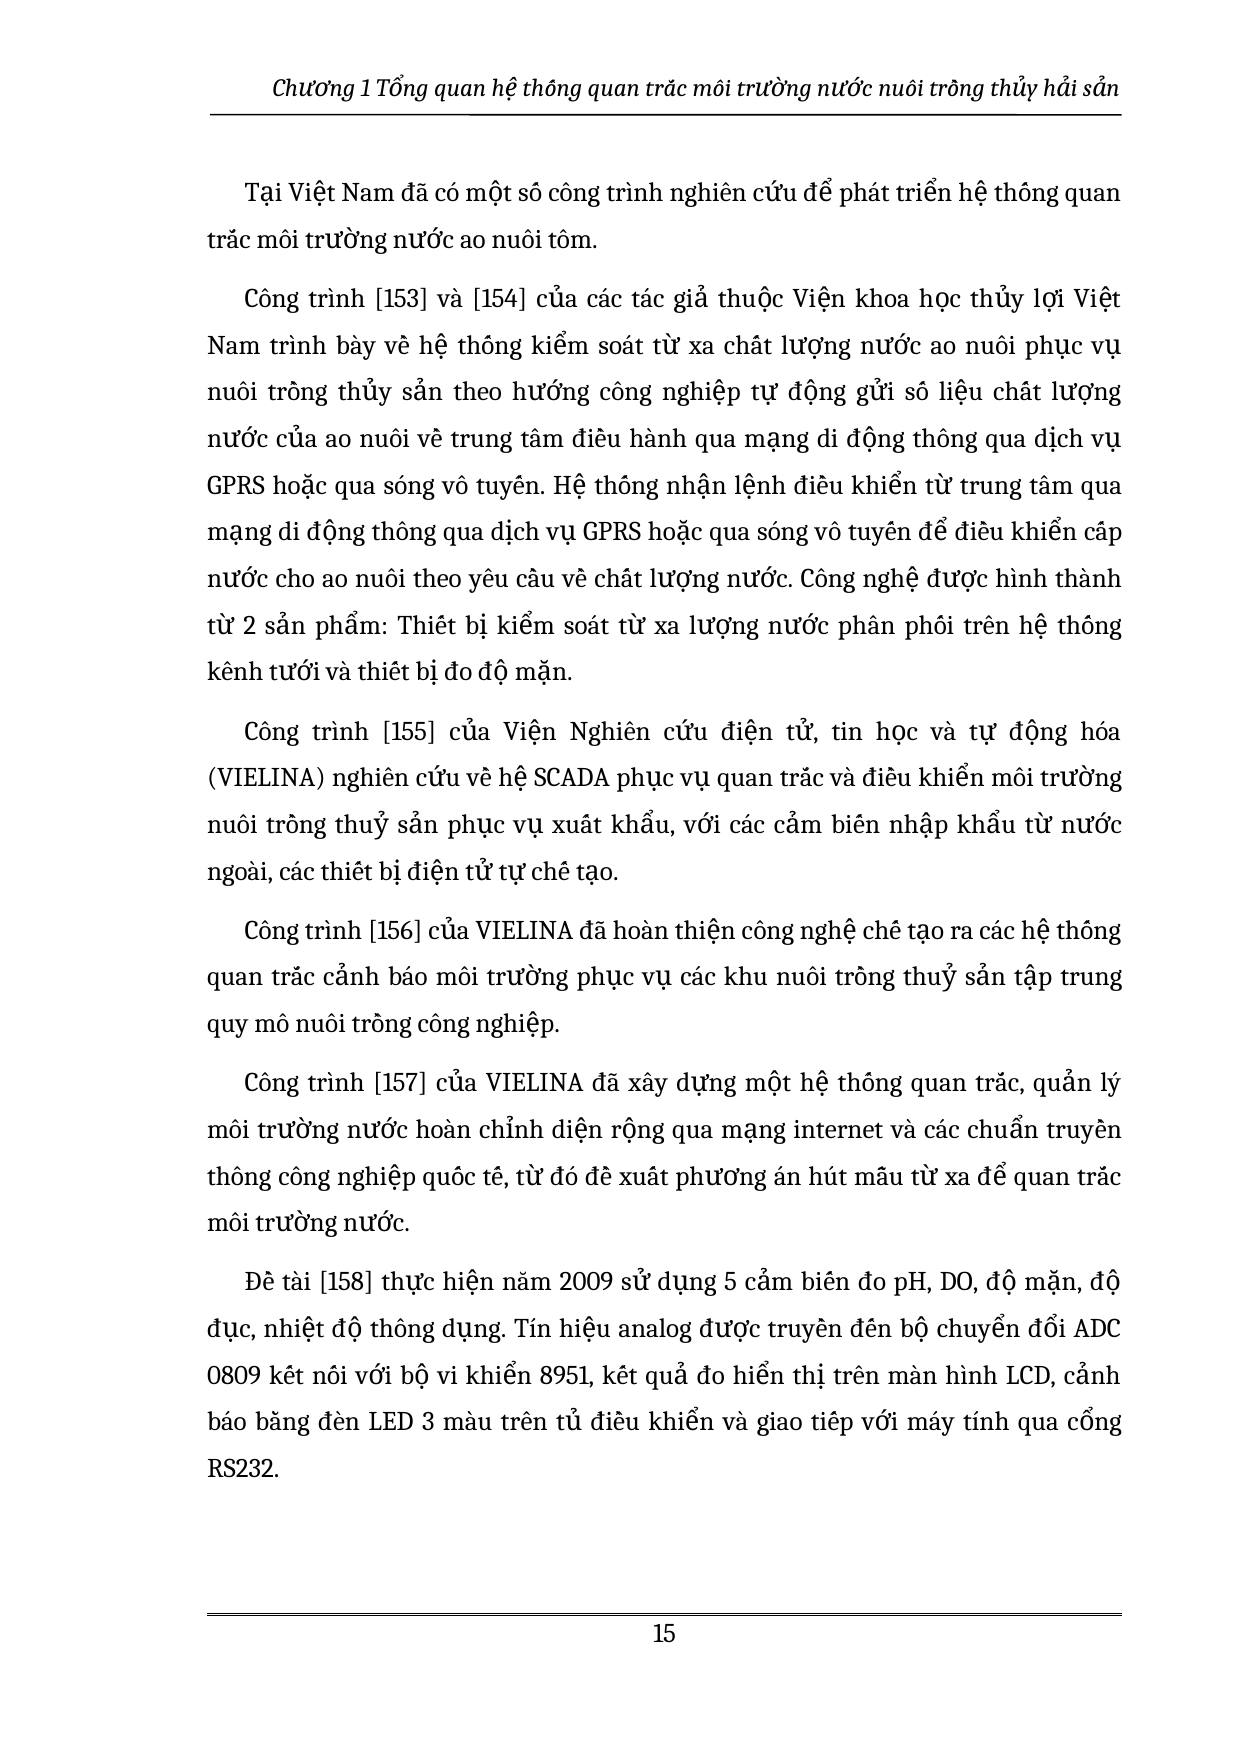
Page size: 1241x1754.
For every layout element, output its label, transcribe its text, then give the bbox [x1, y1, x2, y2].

text Công trình [157] của VIELINA đã xây dựng một hệ thống quan trắc, quản lý môi trường nước hoàn chỉnh diện rộng qua mạng internet và các chuẩn truyền thông công nghiệp quốc tế, từ đó đề xuất phương án hút mẫu từ xa để quan trắc môi trường nước. [207, 1067, 1122, 1238]
text Công trình [153] và [154] của các tác giả thuộc Viện khoa học thủy lợi Việt Nam trình bày về hệ thống kiểm soát từ xa chất lượng nước ao nuôi phục vụ nuôi trồng thủy sản theo hướng công nghiệp tự động gửi số liệu chất lượng nước của ao nuôi về trung tâm điều hành qua mạng di động thông qua dịch vụ GPRS hoặc qua sóng vô tuyến. Hệ thống nhận lệnh điều khiển từ trung tâm qua mạng di động thông qua dịch vụ GPRS hoặc qua sóng vô tuyến để điều khiển cấp nước cho ao nuôi theo yêu cầu về chất lượng nước. Công nghệ được hình thành từ 2 sản phẩm: Thiết bị kiểm soát từ xa lượng nước phân phối trên hệ thống kênh tưới và thiết bị đo độ mặn. [207, 283, 1122, 687]
text Tại Việt Nam đã có một số công trình nghiên cứu để phát triển hệ thống quan trắc môi trường nước ao nuôi tôm. [207, 177, 1122, 255]
text Công trình [155] của Viện Nghiên cứu điện tử, tin học và tự động hóa (VIELINA) nghiên cứu về hệ SCADA phục vụ quan trắc và điều khiển môi trường nuôi trồng thuỷ sản phục vụ xuất khẩu, với các cảm biến nhập khẩu từ nước ngoài, các thiết bị điện tử tự chế tạo. [207, 716, 1122, 887]
text Đề tài [158] thực hiện năm 2009 sử dụng 5 cảm biến đo pH, DO, độ mặn, độ đục, nhiệt độ thông dụng. Tín hiệu analog được truyền đến bộ chuyển đổi ADC 0809 kết nối với bộ vi khiển 8951, kết quả đo hiển thị trên màn hình LCD, cảnh báo bằng đèn LED 3 màu trên tủ điều khiển và giao tiếp với máy tính qua cổng RS232. [207, 1266, 1122, 1484]
text Công trình [156] của VIELINA đã hoàn thiện công nghệ chế tạo ra các hệ thống quan trắc cảnh báo môi trường phục vụ các khu nuôi trồng thuỷ sản tập trung quy mô nuôi trồng công nghiệp. [207, 915, 1122, 1039]
